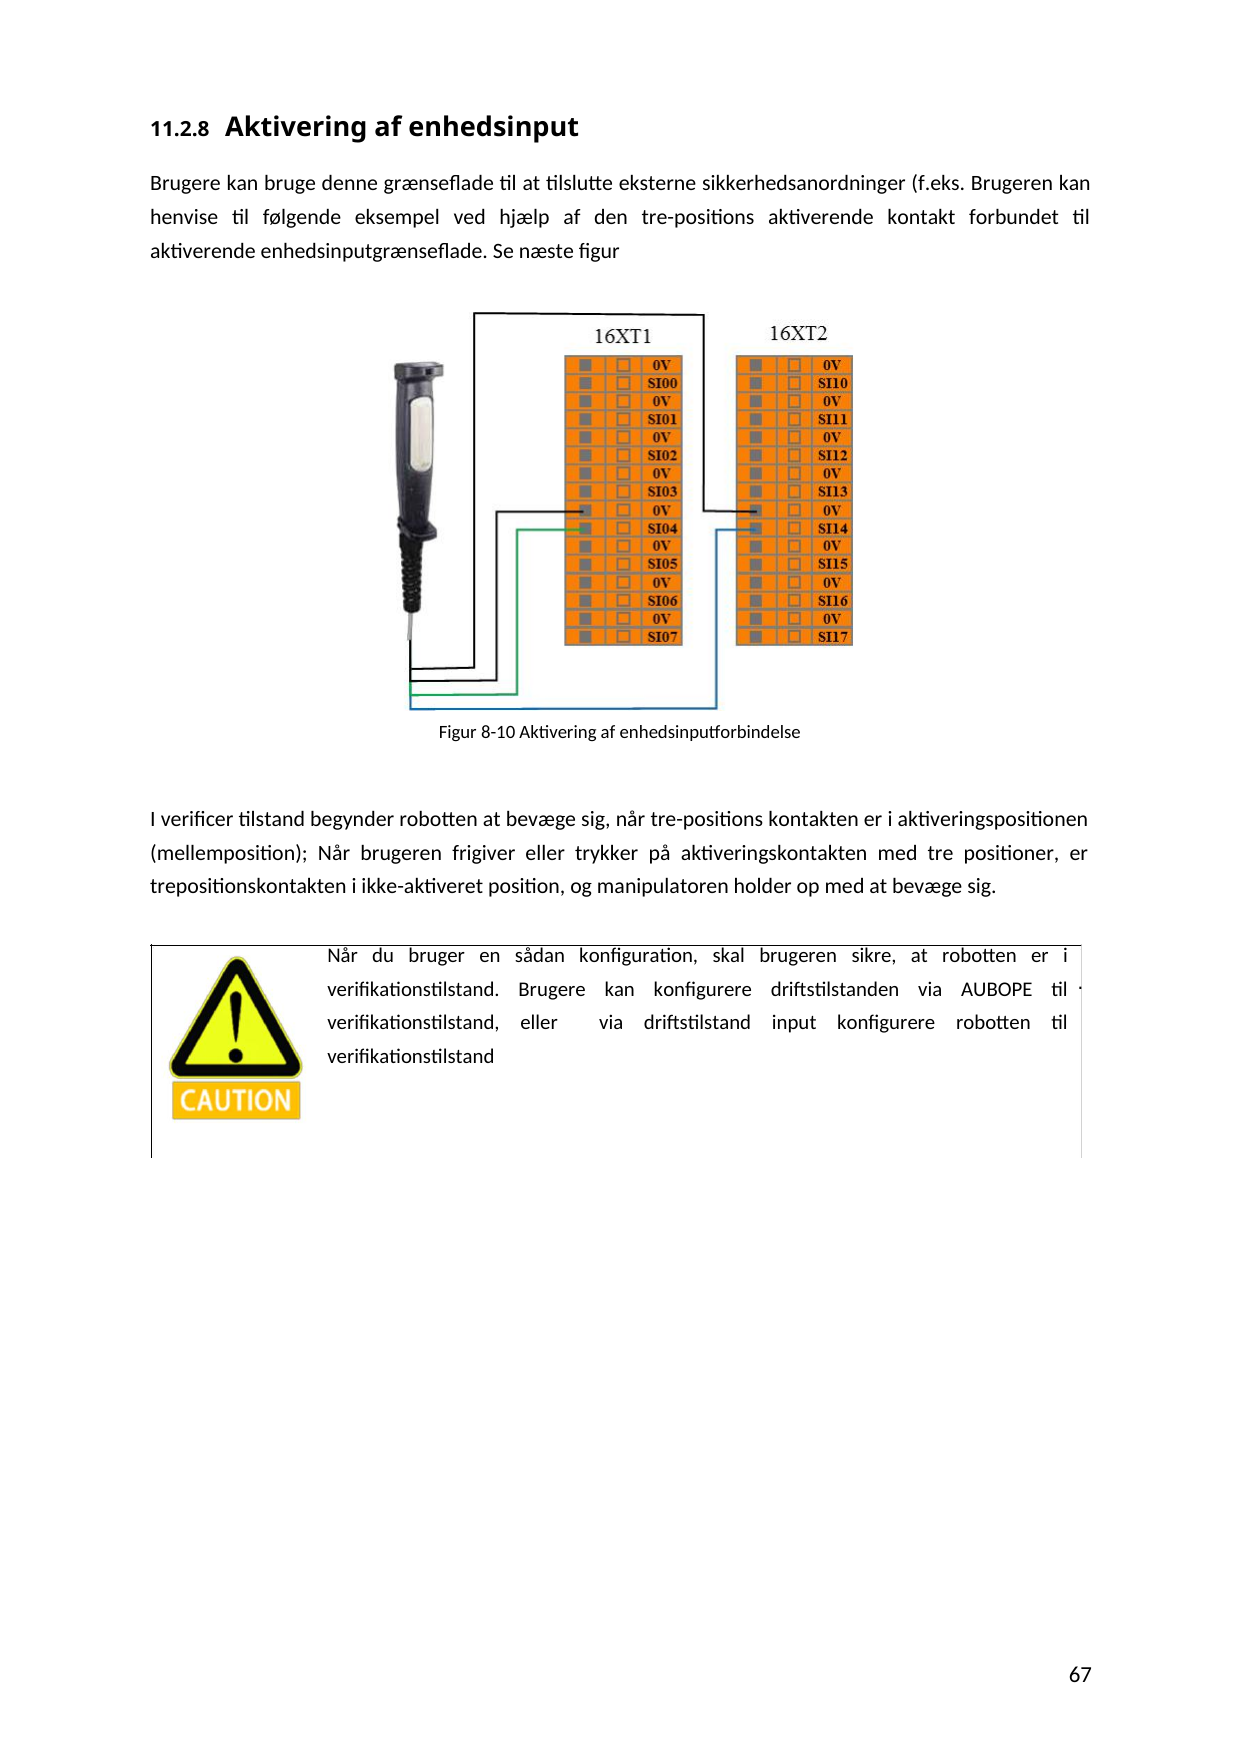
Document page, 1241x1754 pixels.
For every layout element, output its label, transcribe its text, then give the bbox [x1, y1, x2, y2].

text Figur 8-10 Aktivering af enhedsinputforbindelse [150, 720, 1089, 743]
text Når du bruger en sådan konfiguration, skal brugeren sikre, at robotten er i verifikationstilstand. Brugere kan konfigurere driftstilstanden via AUBOPE til verifikationstilstand, eller via driftstilstand input konfigurere robotten til verifikationstilstand [327, 942, 1069, 1069]
text Brugere kan bruge denne grænseflade til at tilslutte eksterne sikkerhedsanordninger (f.eks. Brugeren kan henvise til følgende eksempel ved hjælp af den tre-positions aktiverende kontakt forbundet til aktiverende enhedsinputgrænseflade. Se næste figur [150, 169, 1092, 264]
subtitle Aktivering af enhedsinput [150, 108, 1092, 144]
text I verificer tilstand begynder robotten at bevæge sig, når tre-positions kontakten er i aktiveringspositionen (mellemposition); Når brugeren frigiver eller trykker på aktiveringskontakten med tre positioner, er trepositionskontakten i ikke-aktiveret position, og manipulatoren holder op med at bevæge sig. [150, 805, 1089, 899]
picture [150, 944, 1082, 1158]
picture [372, 312, 868, 711]
